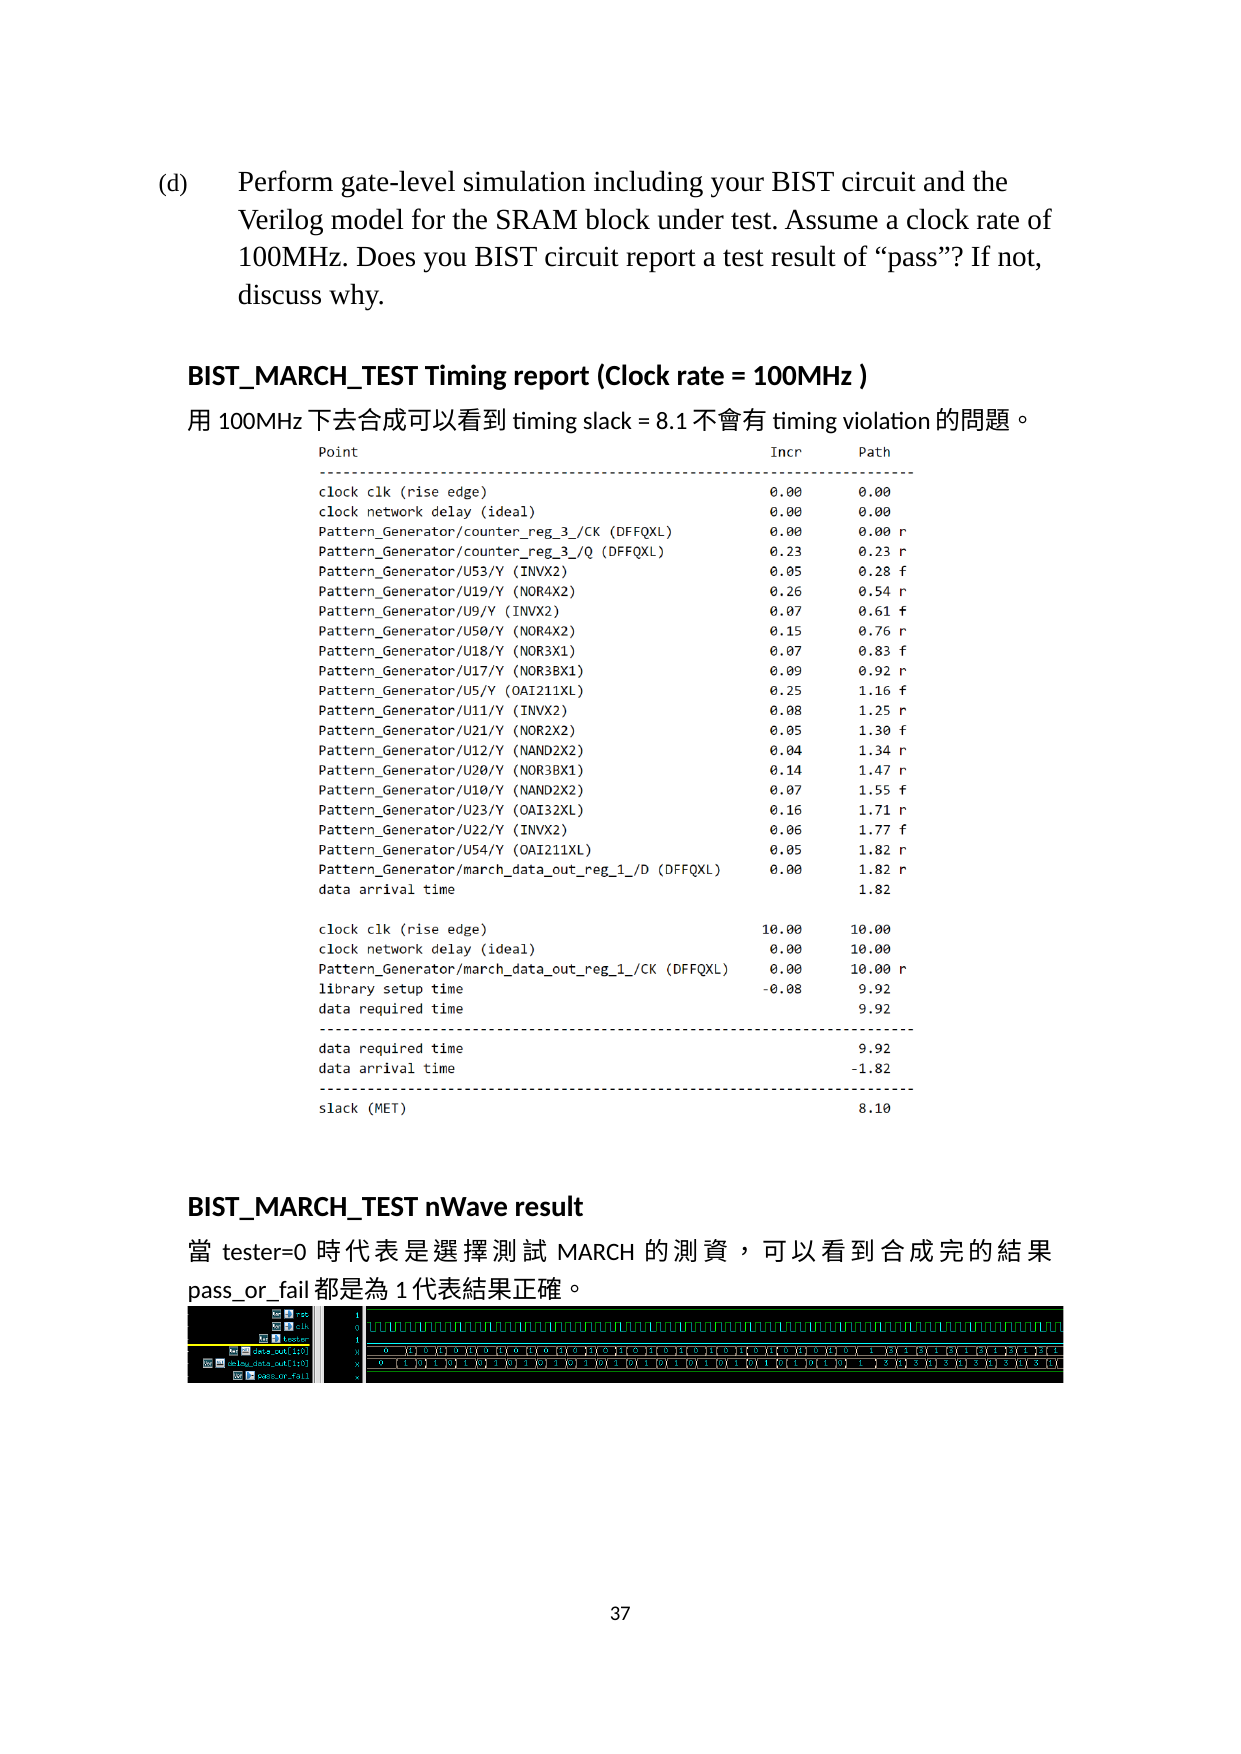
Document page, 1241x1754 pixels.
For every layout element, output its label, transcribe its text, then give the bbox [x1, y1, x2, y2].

subtitle BIST_MARCH_TEST nWave result [187, 1187, 1053, 1225]
subtitle Perform gate-level simulation including your BIST circuit and the Verilog model for the SRAM block under test. Assume a clock rate of 100MHz. Does you BIST circuit report a test result of “pass”? If not, discuss why. [187, 162, 1053, 312]
text 用100MHz下去合成可以看到timing slack = 8.1不會有timing violation的問題。 [187, 400, 1053, 437]
picture [187, 1306, 1064, 1383]
picture [305, 437, 936, 1125]
subtitle BIST_MARCH_TEST Timing report (Clock rate = 100MHz ) [187, 356, 1053, 394]
text 當tester=0時代表是選擇測試MARCH的測資，可以看到合成完的結果pass_or_fail都是為1代表結果正確。 [187, 1231, 1053, 1306]
